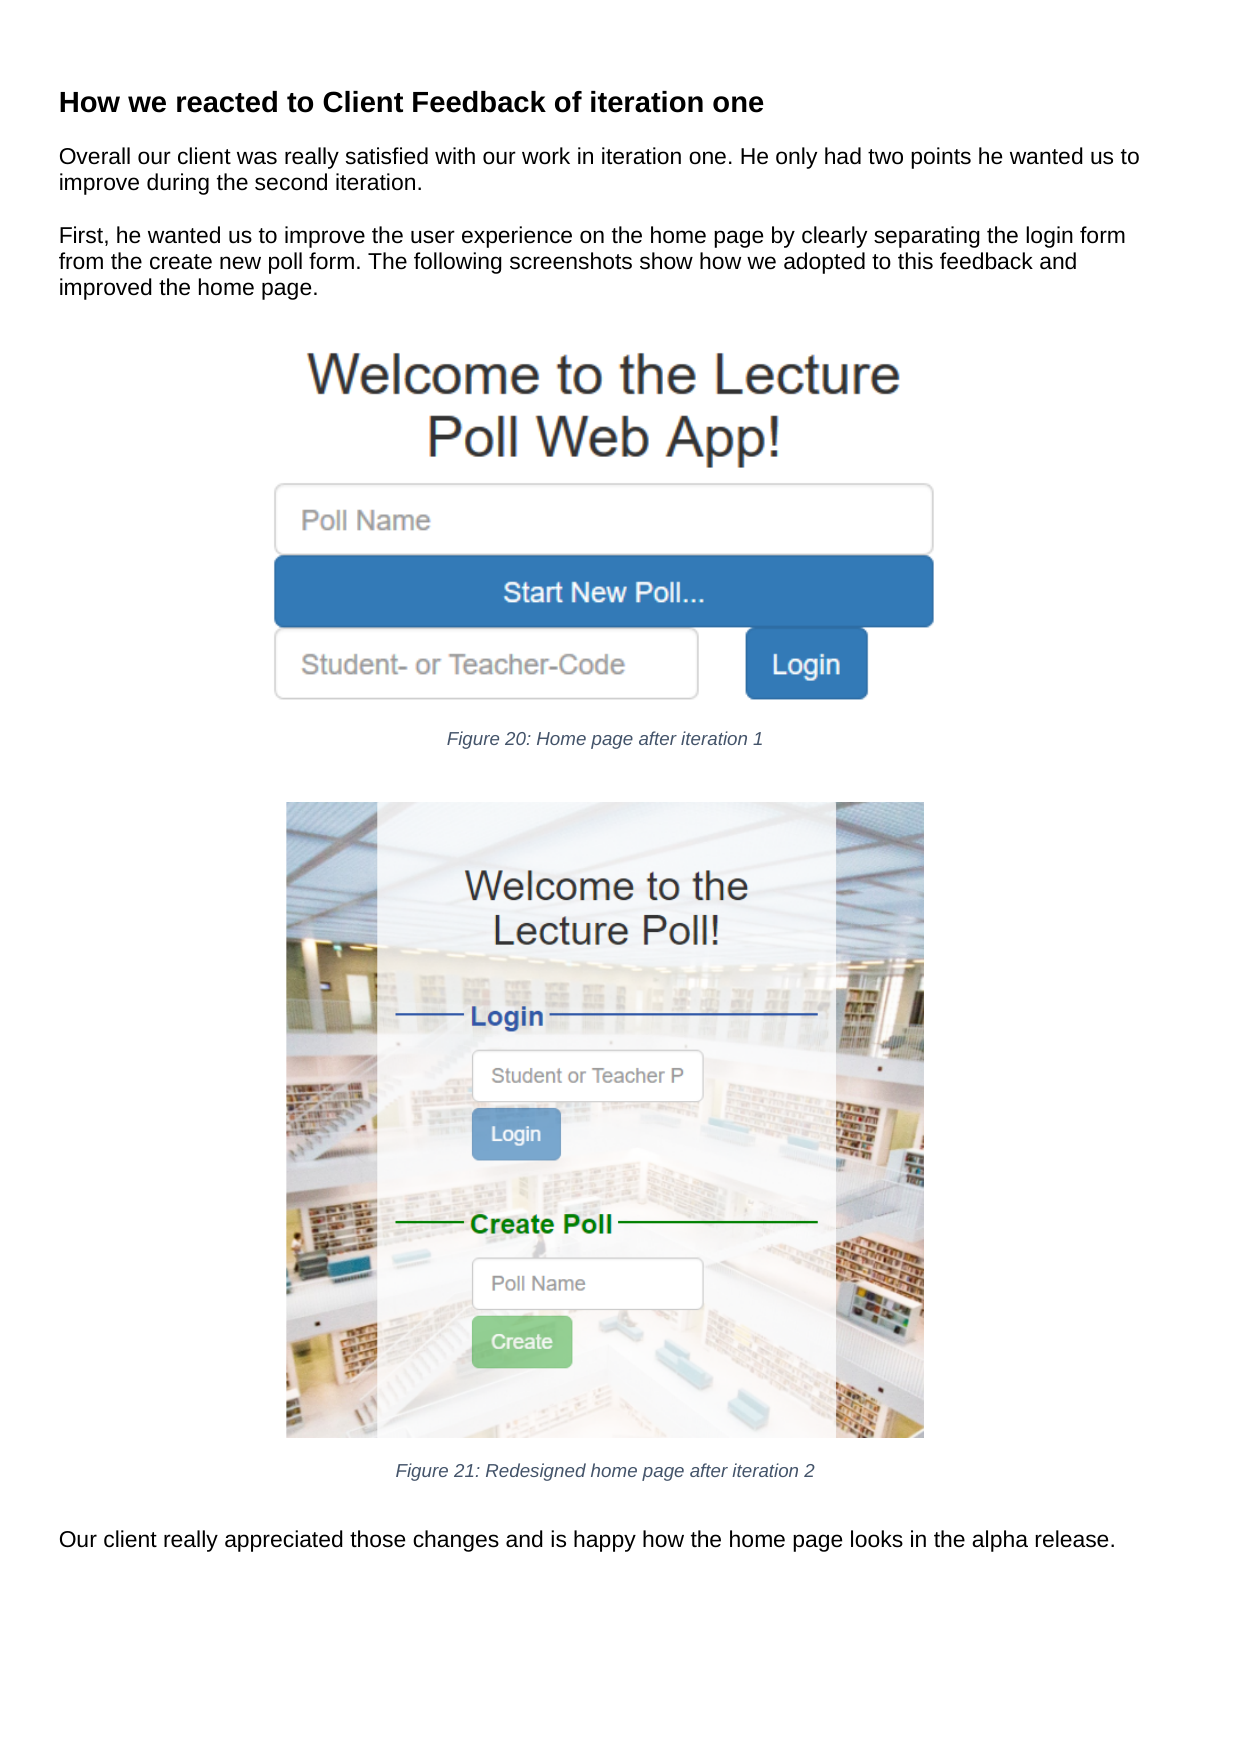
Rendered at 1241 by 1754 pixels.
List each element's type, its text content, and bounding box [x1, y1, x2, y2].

text Figure 21: Redesigned home page after iteration 2 [58, 1438, 1152, 1481]
text First, he wanted us to improve the user experience on the home page by clearly separating the login form from the create new poll form. The following screenshots show how we adopted to this feedback and improved the home page. [58, 222, 1152, 301]
text Figure 20: Home page after iteration 1 [58, 728, 1152, 749]
text How we reacted to Client Feedback of iteration one [58, 85, 1152, 119]
picture [286, 802, 924, 1438]
text Our client really appreciated those changes and is happy how the home page looks in the alpha release. [58, 1526, 1152, 1552]
text Overall our client was really satisfied with our work in iteration one. He only had two points he wanted us to improve during the second iteration. [58, 143, 1152, 195]
picture [262, 331, 948, 728]
